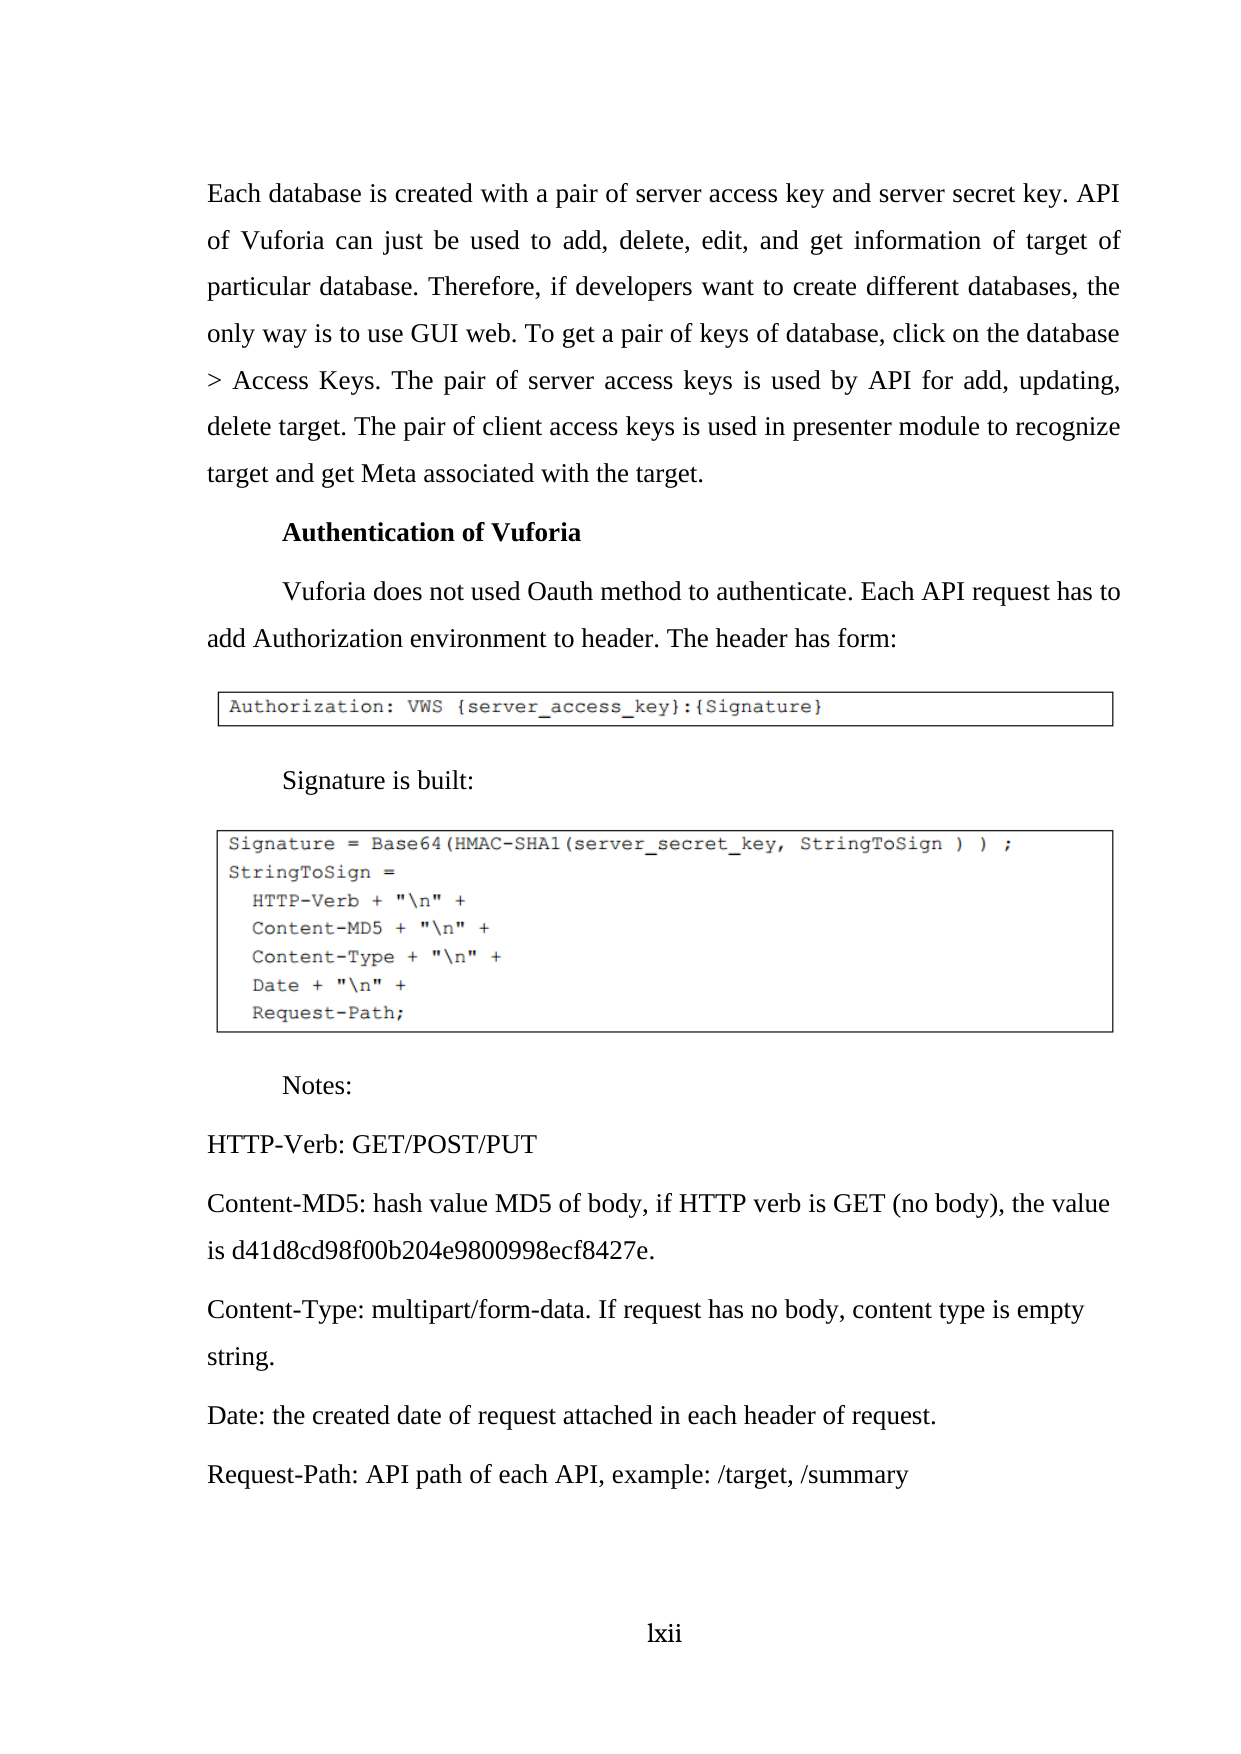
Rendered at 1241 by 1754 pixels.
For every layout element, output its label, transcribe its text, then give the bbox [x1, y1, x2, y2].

text Authentication of Vuforia [207, 516, 1122, 547]
text Vuforia does not used Oauth method to authenticate. Each API request has to add Authorization environment to header. The header has form: [207, 576, 1122, 653]
text Content-Type: multipart/form-data. If request has no body, content type is empty string. [207, 1293, 1122, 1371]
text HTTP-Verb: GET/POST/PUT [207, 1128, 1122, 1159]
text Date: the created date of request attached in each header of request. [207, 1399, 1122, 1430]
text Request-Path: API path of each API, example: /target, /summary [207, 1458, 1122, 1489]
picture [206, 681, 1123, 736]
picture [206, 823, 1123, 1041]
text Notes: [207, 1069, 1122, 1100]
text Signature is built: [207, 764, 1122, 795]
text Content-MD5: hash value MD5 of body, if HTTP verb is GET (no body), the value is d41d8cd98f00b204e9800998ecf8427e. [207, 1187, 1122, 1265]
text Each database is created with a pair of server access key and server secret key. API of Vuforia can just be used to add, delete, edit, and get information of target of particular database. Therefore, if developers want to create different databases, the only way is to use GUI web. To get a pair of keys of database, click on the database > Access Keys. The pair of server access keys is used by API for add, updating, delete target. The pair of client access keys is used in presenter module to recognize target and get Meta associated with the target. [207, 177, 1122, 488]
